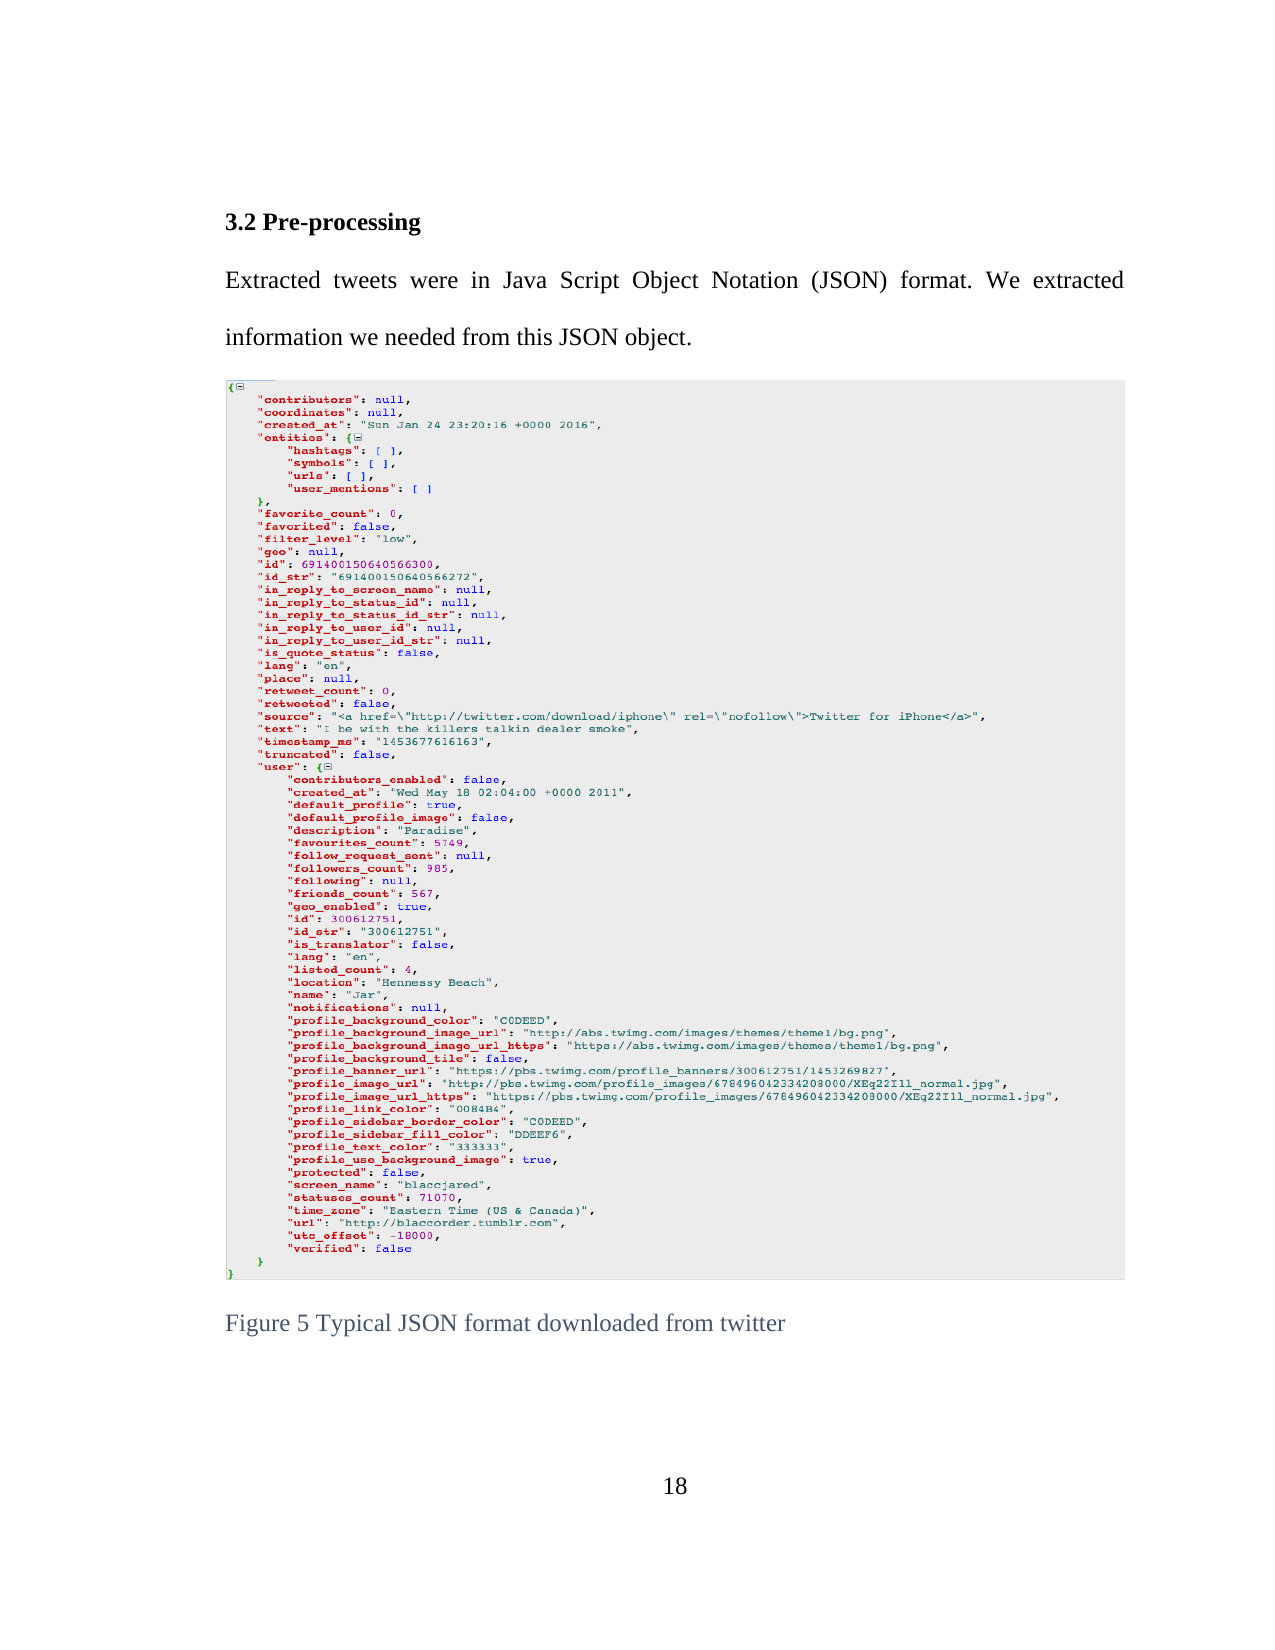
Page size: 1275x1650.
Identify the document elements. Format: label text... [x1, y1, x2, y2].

picture [225, 380, 1125, 1280]
text Extracted tweets were in Java Script Object Notation (JSON) format. We extracted information we needed from this JSON object. [225, 265, 1125, 351]
text Figure 5 Typical JSON format downloaded from twitter [225, 1308, 1125, 1337]
text 3.2 Pre-processing [225, 207, 1125, 236]
